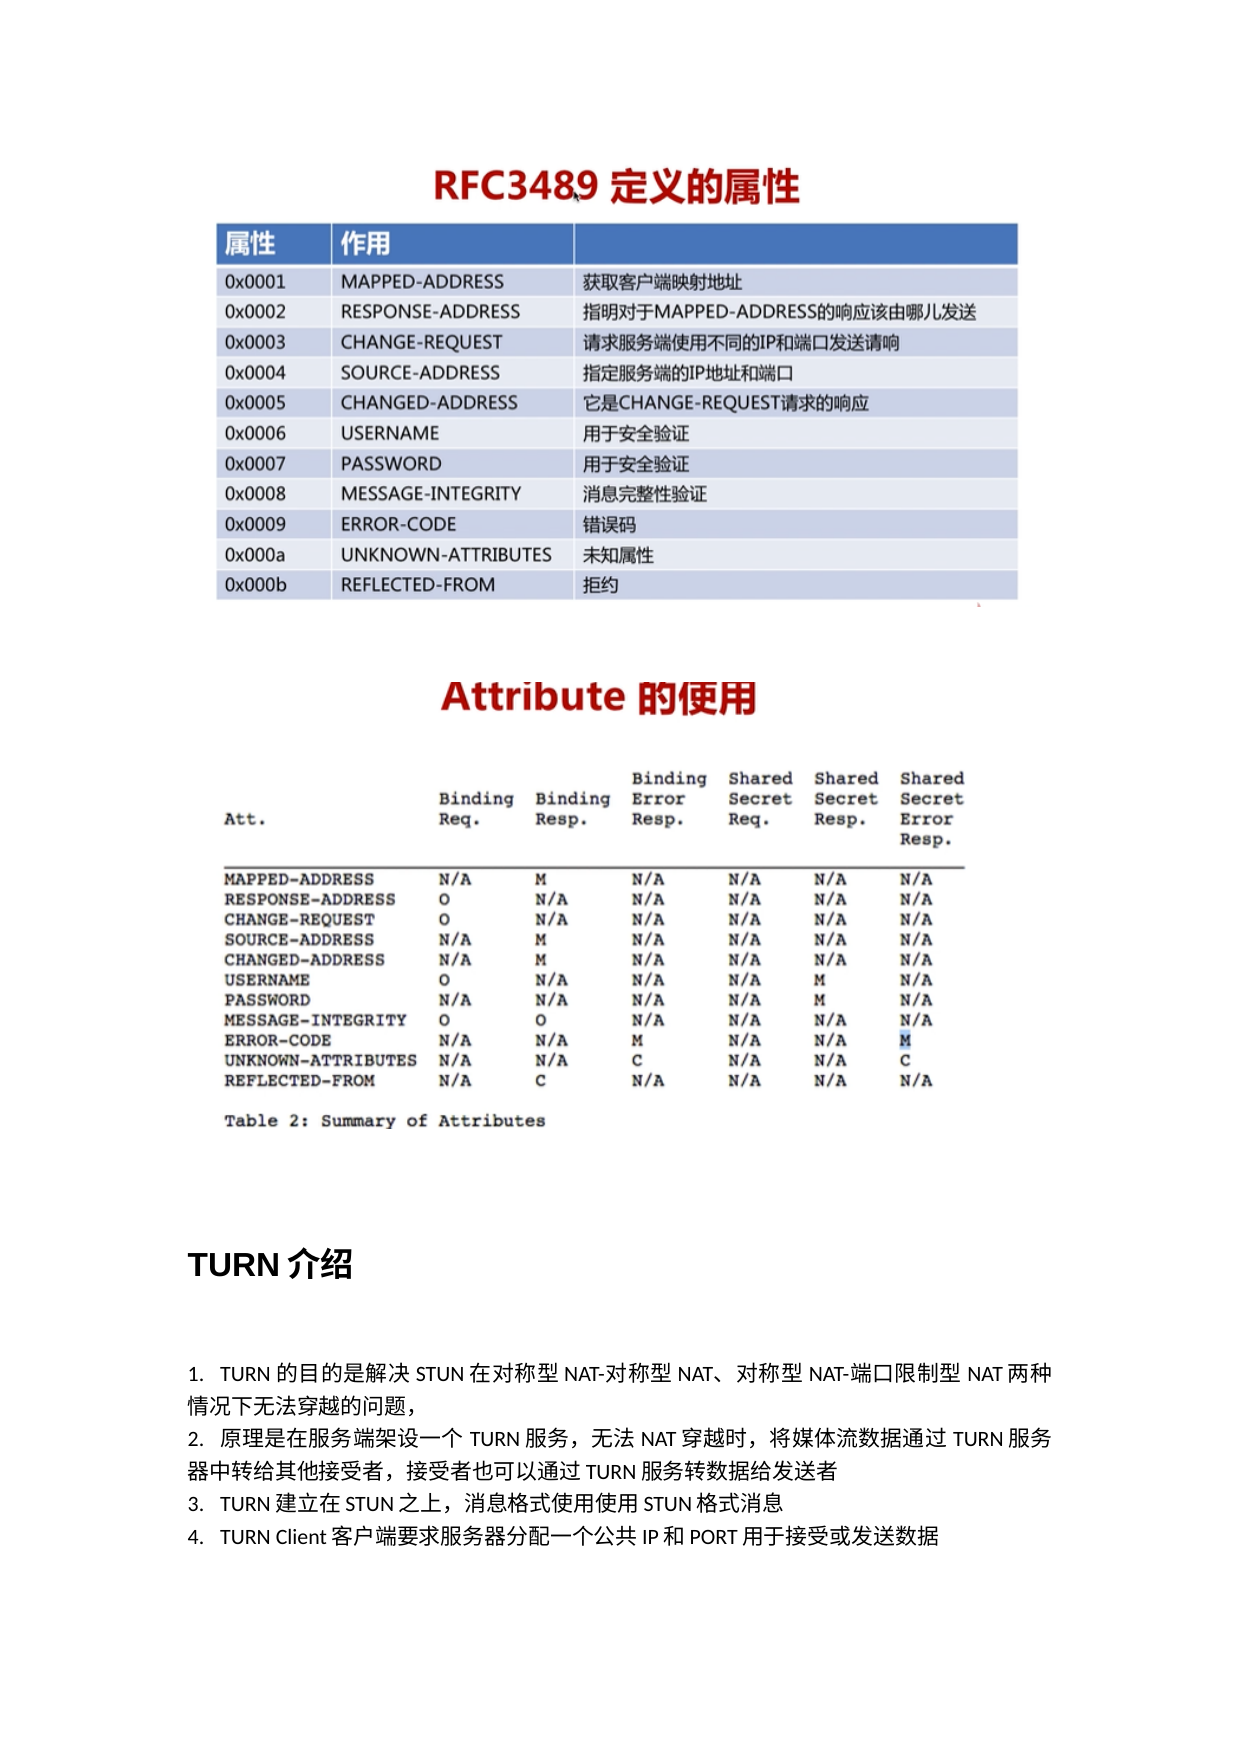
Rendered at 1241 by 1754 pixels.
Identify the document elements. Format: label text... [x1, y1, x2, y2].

list TURN建立在STUN之上，消息格式使用使用STUN格式消息 [187, 1486, 1053, 1518]
subtitle TURN介绍 [187, 1229, 1053, 1294]
list 原理是在服务端架设一个TURN服务，无法NAT穿越时，将媒体流数据通过TURN服务器中转给其他接受者，接受者也可以通过TURN服务转数据给发送者 [187, 1421, 1053, 1486]
picture [187, 162, 1053, 607]
list TURN Client客户端要求服务器分配一个公共IP和PORT用于接受或发送数据 [187, 1518, 1053, 1551]
list TURN的目的是解决STUN在对称型NAT-对称型NAT、对称型NAT-端口限制型NAT两种情况下无法穿越的问题， [187, 1356, 1053, 1421]
picture [187, 682, 976, 1129]
